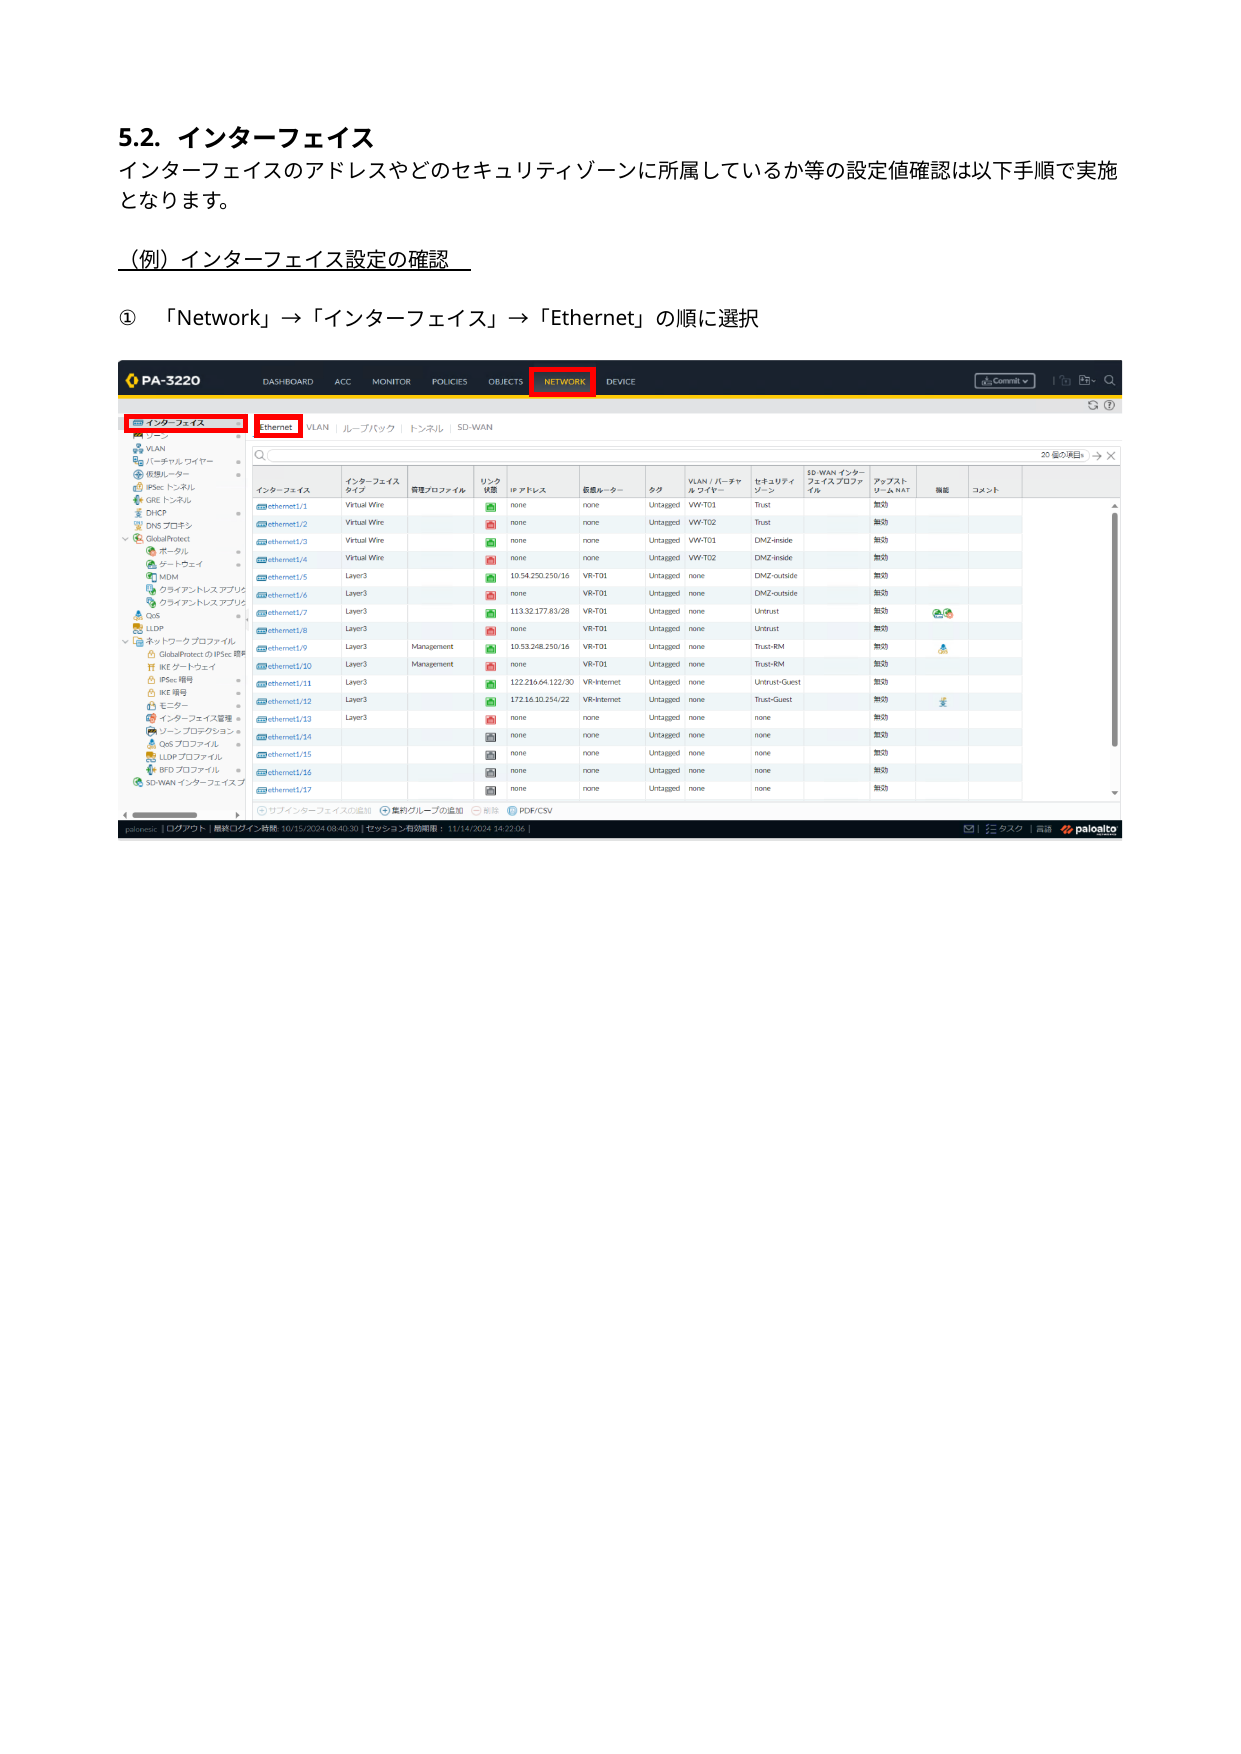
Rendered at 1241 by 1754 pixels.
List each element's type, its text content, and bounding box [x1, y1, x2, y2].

list 「Network」→「インターフェイス」→「Ethernet」の順に選択 [118, 302, 1122, 332]
subtitle インターフェイス [118, 118, 1122, 154]
text （例）インターフェイス設定の確認 [118, 243, 1122, 273]
picture [118, 360, 1123, 841]
text インターフェイスのアドレスやどのセキュリティゾーンに所属しているか等の設定値確認は以下手順で実施となります。 [118, 154, 1122, 215]
